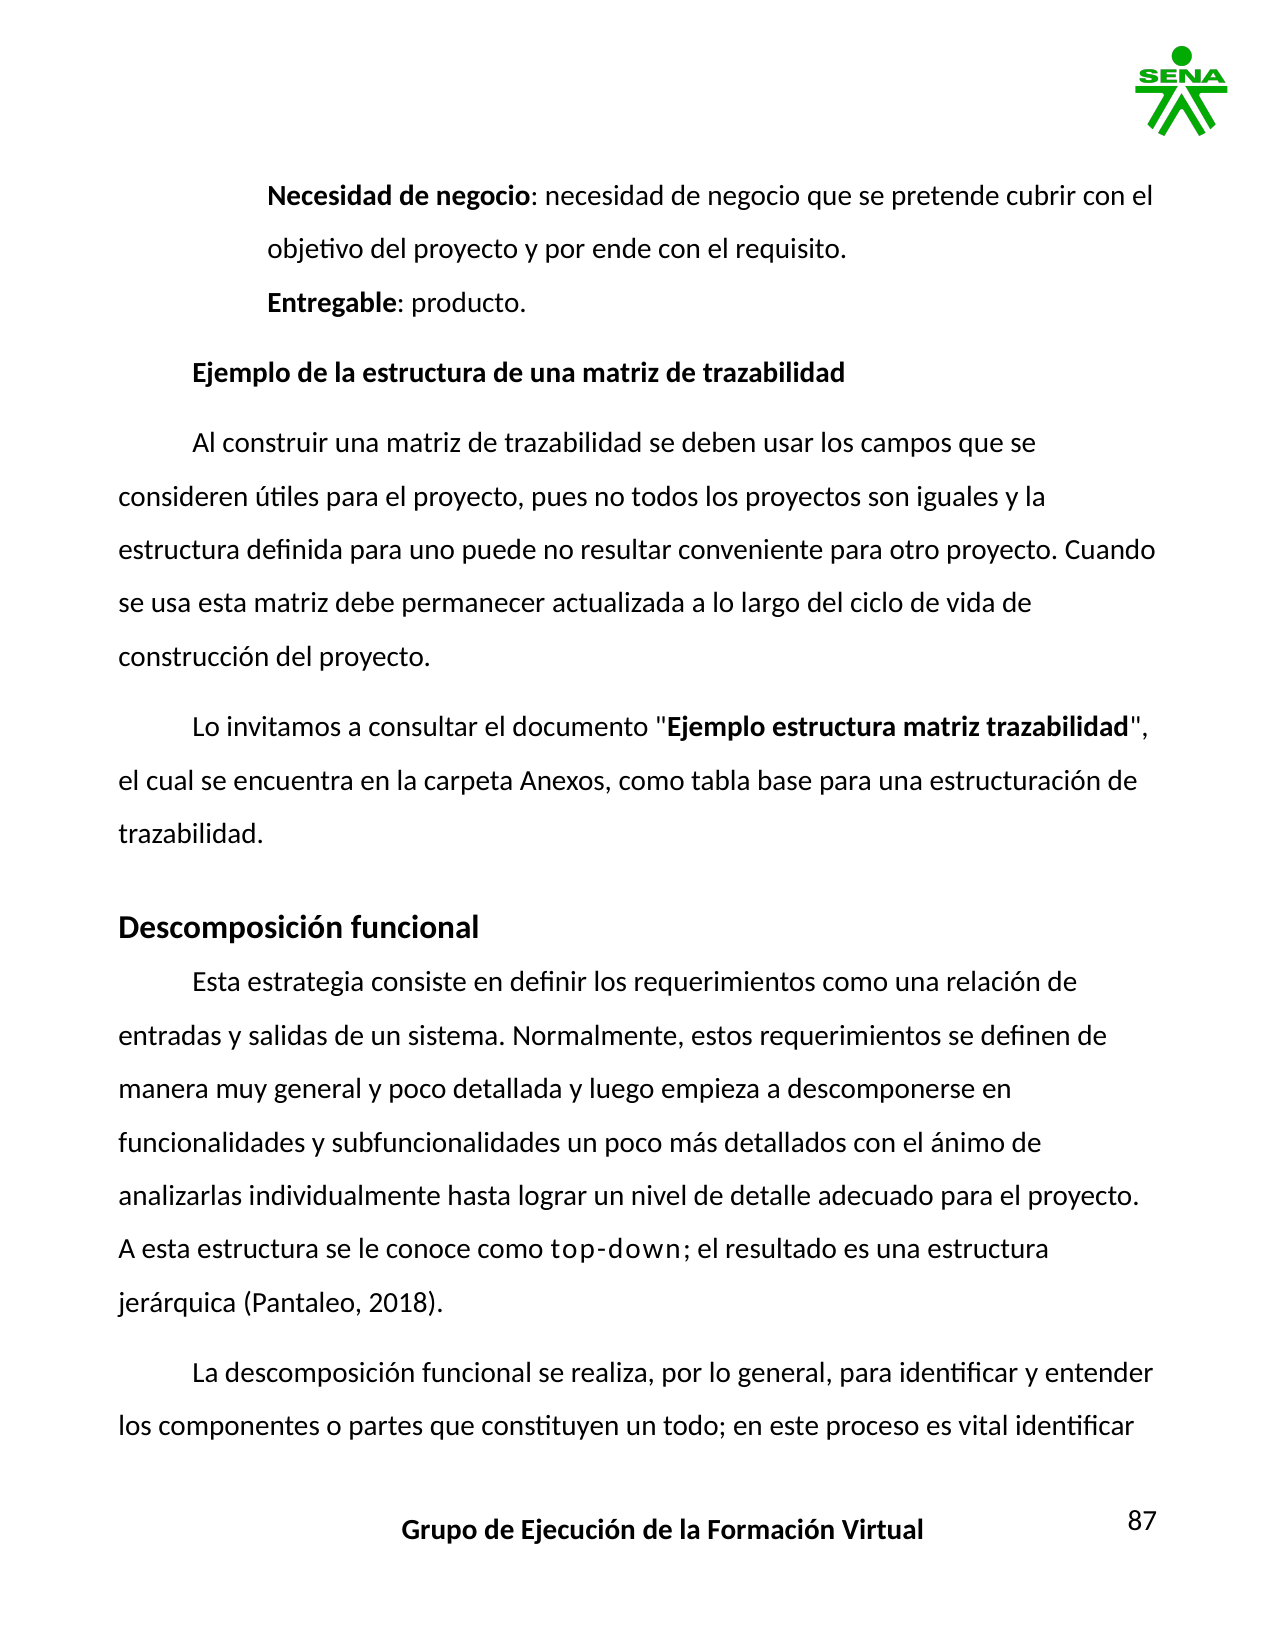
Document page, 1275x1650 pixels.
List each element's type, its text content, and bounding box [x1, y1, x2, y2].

picture [1135, 46, 1228, 136]
text Al construir una matriz de trazabilidad se deben usar los campos que se consideren útiles para el proyecto, pues no todos los proyectos son iguales y la estructura definida para uno puede no resultar conveniente para otro proyecto. Cuando se usa esta matriz debe permanecer actualizada a lo largo del ciclo de vida de construcción del proyecto. [118, 424, 1157, 674]
list Entregable: producto. [267, 284, 1157, 320]
list Necesidad de negocio: necesidad de negocio que se pretende cubrir con el objetivo del proyecto y por ende con el requisito. [267, 177, 1157, 266]
text Ejemplo de la estructura de una matriz de trazabilidad [118, 354, 1157, 390]
text Lo invitamos a consultar el documento "Ejemplo estructura matriz trazabilidad", el cual se encuentra en la carpeta Anexos, como tabla base para una estructuración de trazabilidad. [118, 708, 1157, 851]
text Esta estrategia consiste en definir los requerimientos como una relación de entradas y salidas de un sistema. Normalmente, estos requerimientos se definen de manera muy general y poco detallada y luego empieza a descomponerse en funcionalidades y subfuncionalidades un poco más detallados con el ánimo de analizarlas individualmente hasta lograr un nivel de detalle adecuado para el proyecto. A esta estructura se le conoce como top-down; el resultado es una estructura jerárquica (Pantaleo, 2018). [118, 963, 1157, 1319]
subtitle Descomposición funcional [118, 906, 1157, 947]
